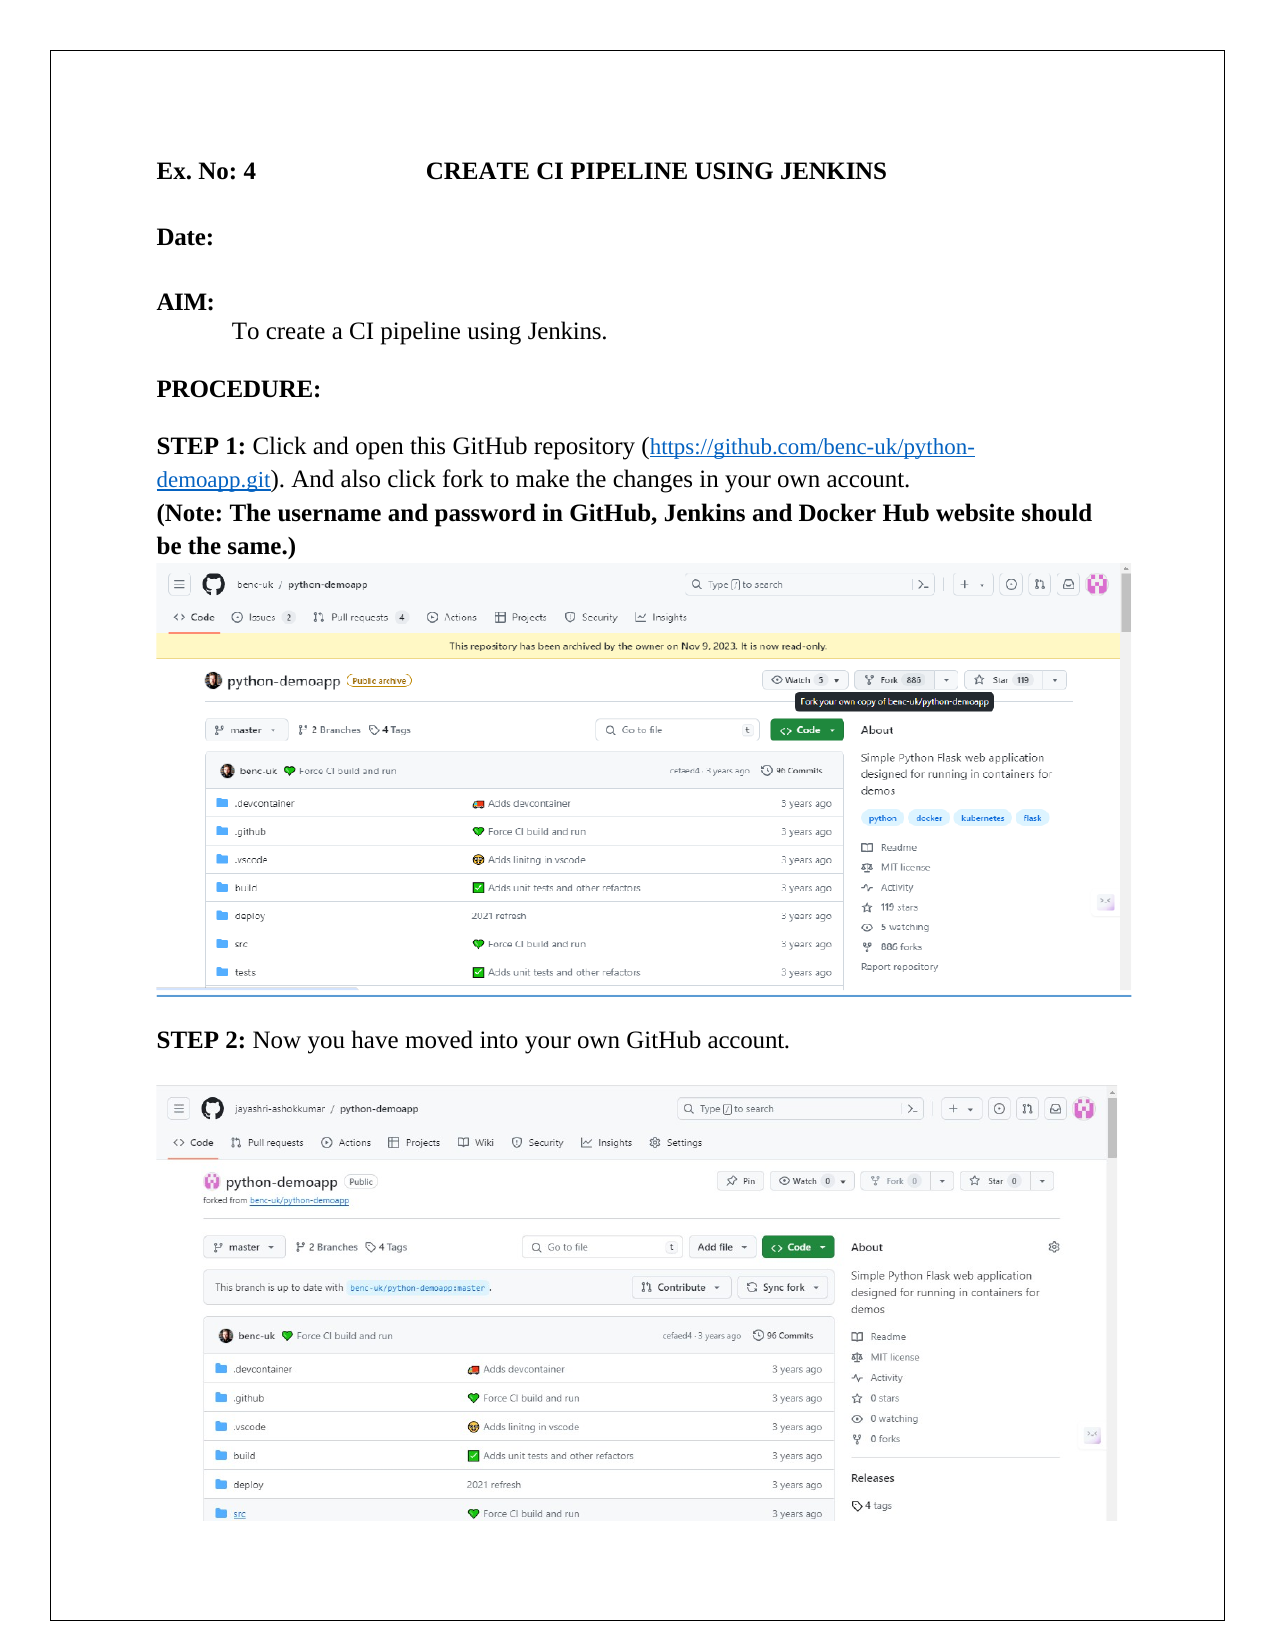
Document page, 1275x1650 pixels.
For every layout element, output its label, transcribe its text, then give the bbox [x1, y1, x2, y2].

text STEP 1: Click and open this GitHub repository (https://github.com/benc-uk/python- demoapp.git). And also click fork to make the changes in your own account. [156, 431, 1082, 493]
text To create a CI pipeline using Jenkins. [232, 317, 1144, 345]
text Date: [156, 222, 1144, 251]
text (Note: The username and password in GitHub, Jenkins and Docker Hub website should be the same.) [156, 498, 1096, 560]
picture [156, 1085, 1118, 1521]
subtitle AIM: [156, 288, 1144, 317]
text STEP 2: Now you have moved into your own GitHub account. [156, 1025, 1144, 1054]
picture [156, 563, 1132, 997]
subtitle PROCEDURE: [156, 374, 1144, 403]
text Ex. No: 4 CREATE CI PIPELINE USING JENKINS [156, 156, 1144, 185]
